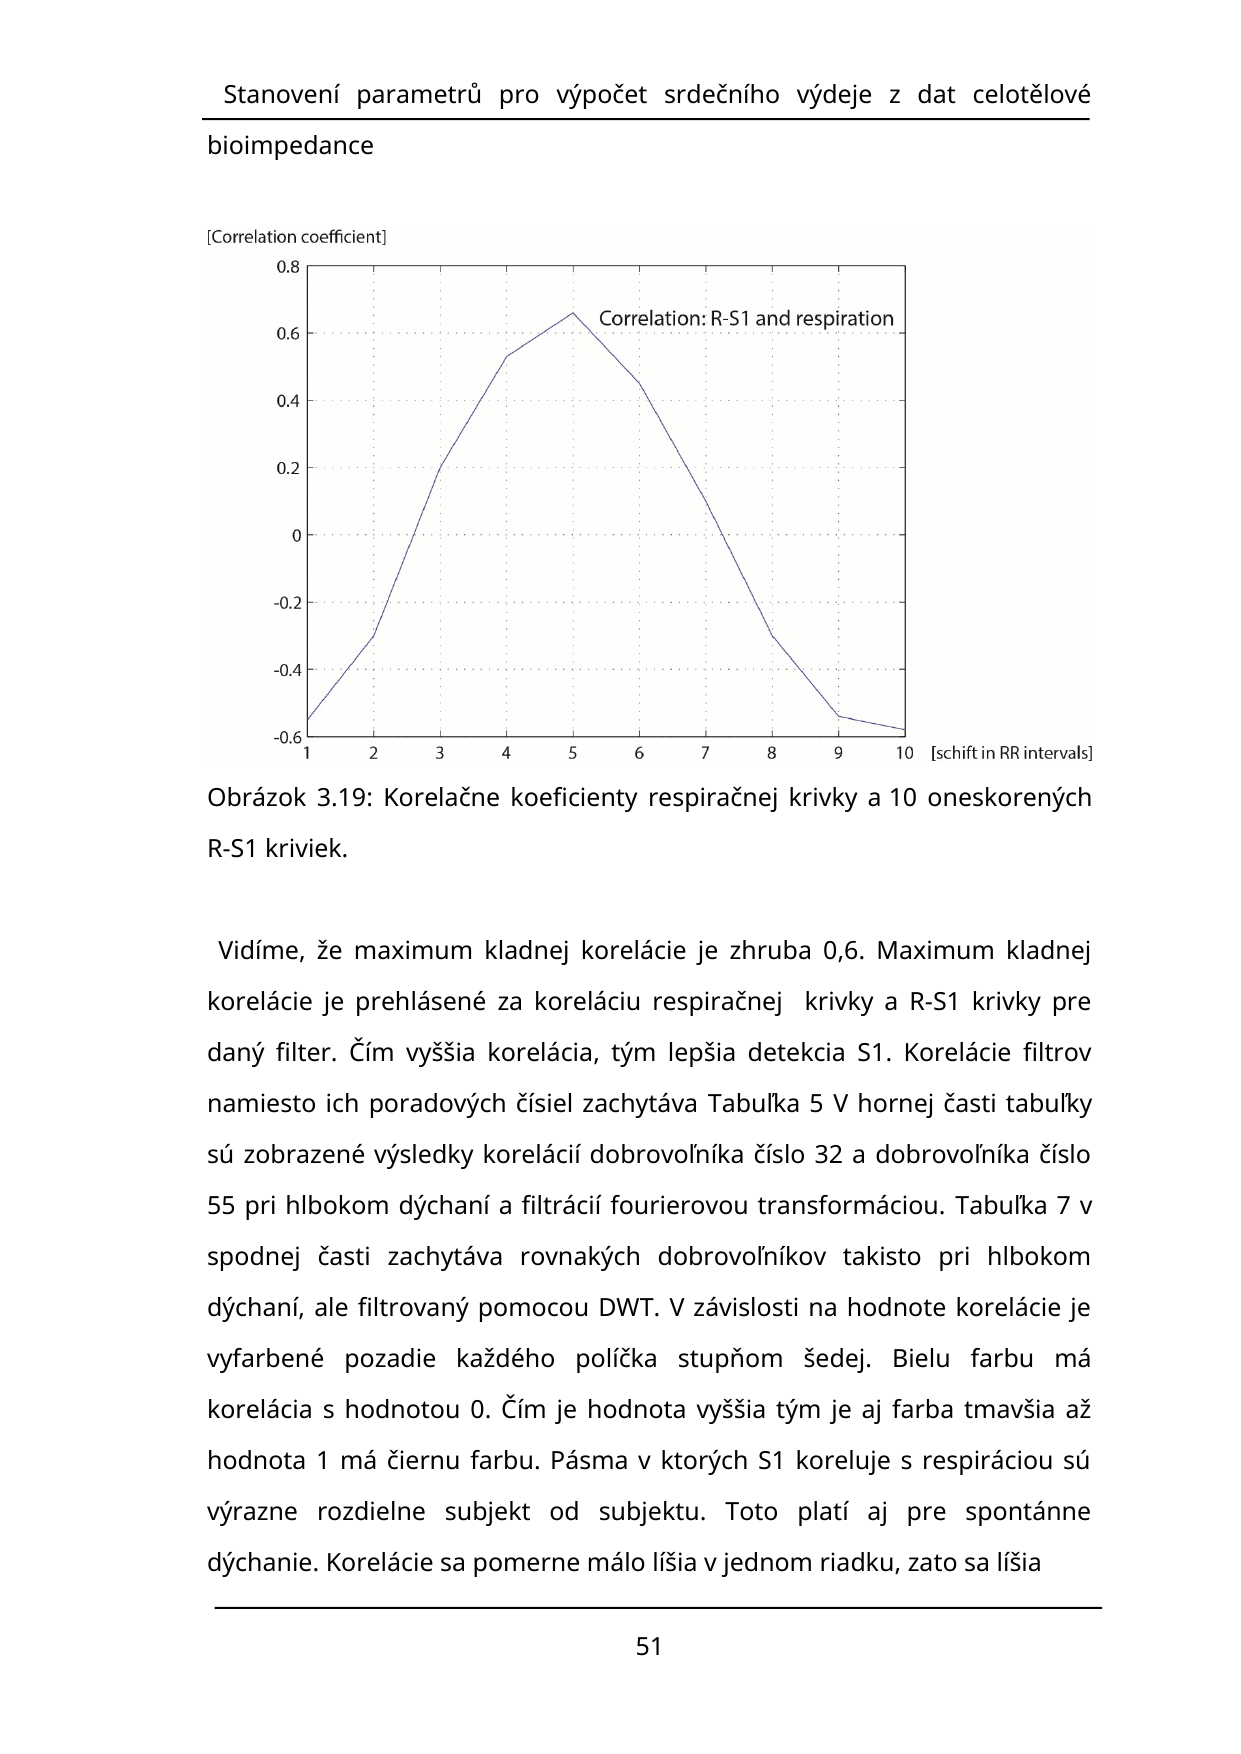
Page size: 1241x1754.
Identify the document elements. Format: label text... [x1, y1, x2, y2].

picture [206, 227, 1093, 763]
